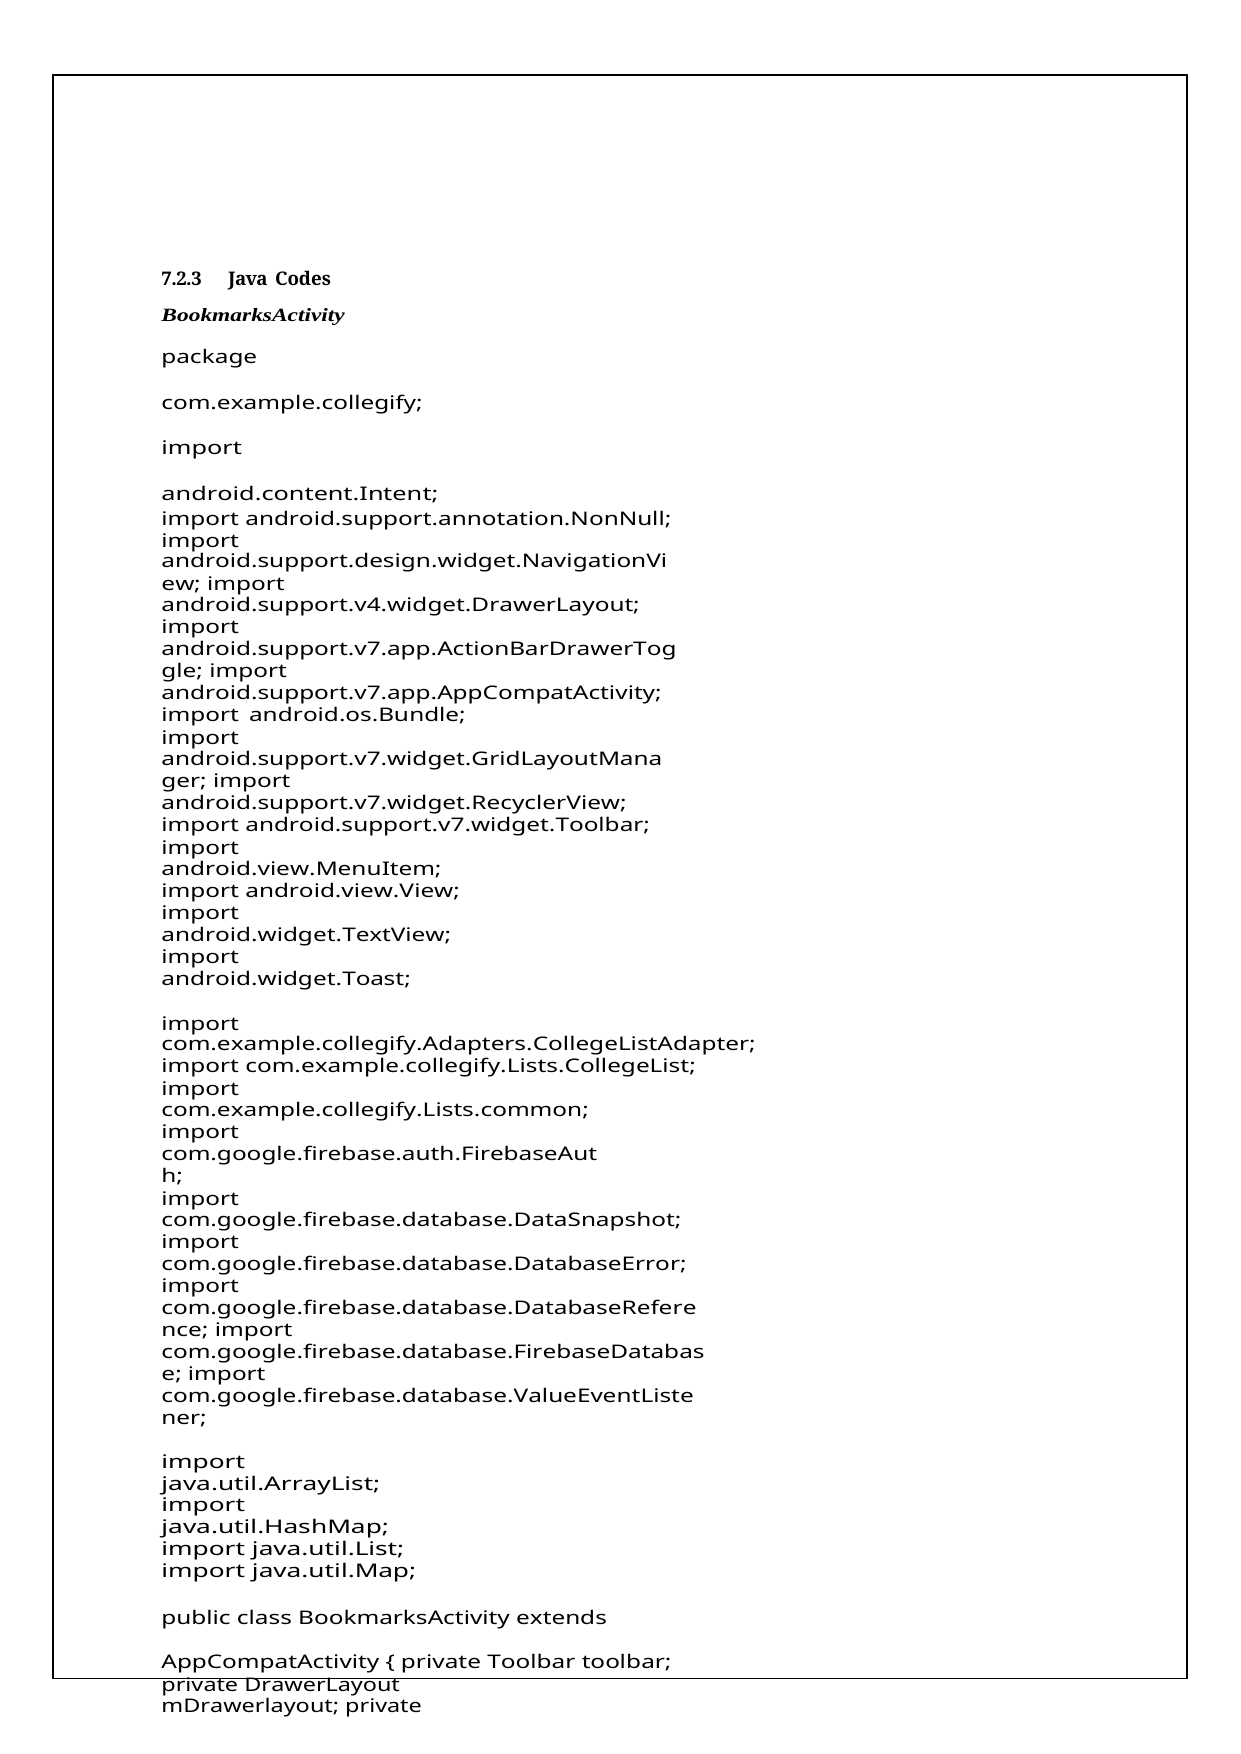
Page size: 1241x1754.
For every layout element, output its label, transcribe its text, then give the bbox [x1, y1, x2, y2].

text import android.support.annotation.NonNull; [161, 509, 1198, 529]
text import android.view.MenuItem; import android.view.View; import android.widget.TextView; import android.widget.Toast; [161, 837, 471, 991]
text import java.util.ArrayList; import java.util.HashMap; import java.util.List; import java.util.Map; [161, 1451, 431, 1583]
text import android.support.design.widget.NavigationView; import android.support.v4.widget.DrawerLayout; import android.support.v7.app.ActionBarDrawerToggle; import android.support.v7.app.AppCompatActivity; import android.os.Bundle; [161, 529, 679, 727]
text public class BookmarksActivity extends AppCompatActivity { private Toolbar toolbar; [161, 1585, 765, 1674]
subtitle BookmarksActivity [161, 304, 1198, 326]
text import com.google.firebase.database.DataSnapshot; import com.google.firebase.database.DatabaseError; import com.google.firebase.database.DatabaseReference; import com.google.firebase.database.FirebaseDatabase; import com.google.firebase.database.ValueEventListener; [161, 1188, 705, 1430]
subtitle Java Codes [161, 265, 1198, 291]
text import android.support.v7.widget.GridLayoutManager; import android.support.v7.widget.RecyclerView; import android.support.v7.widget.Toolbar; [161, 727, 672, 837]
text import com.example.collegify.Adapters.CollegeListAdapter; import com.example.collegify.Lists.CollegeList; [161, 1012, 765, 1078]
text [161, 1674, 542, 1718]
text package com.example.collegify; import android.content.Intent; [161, 327, 461, 509]
text import com.example.collegify.Lists.common; import com.google.firebase.auth.FirebaseAuth; [161, 1078, 609, 1188]
